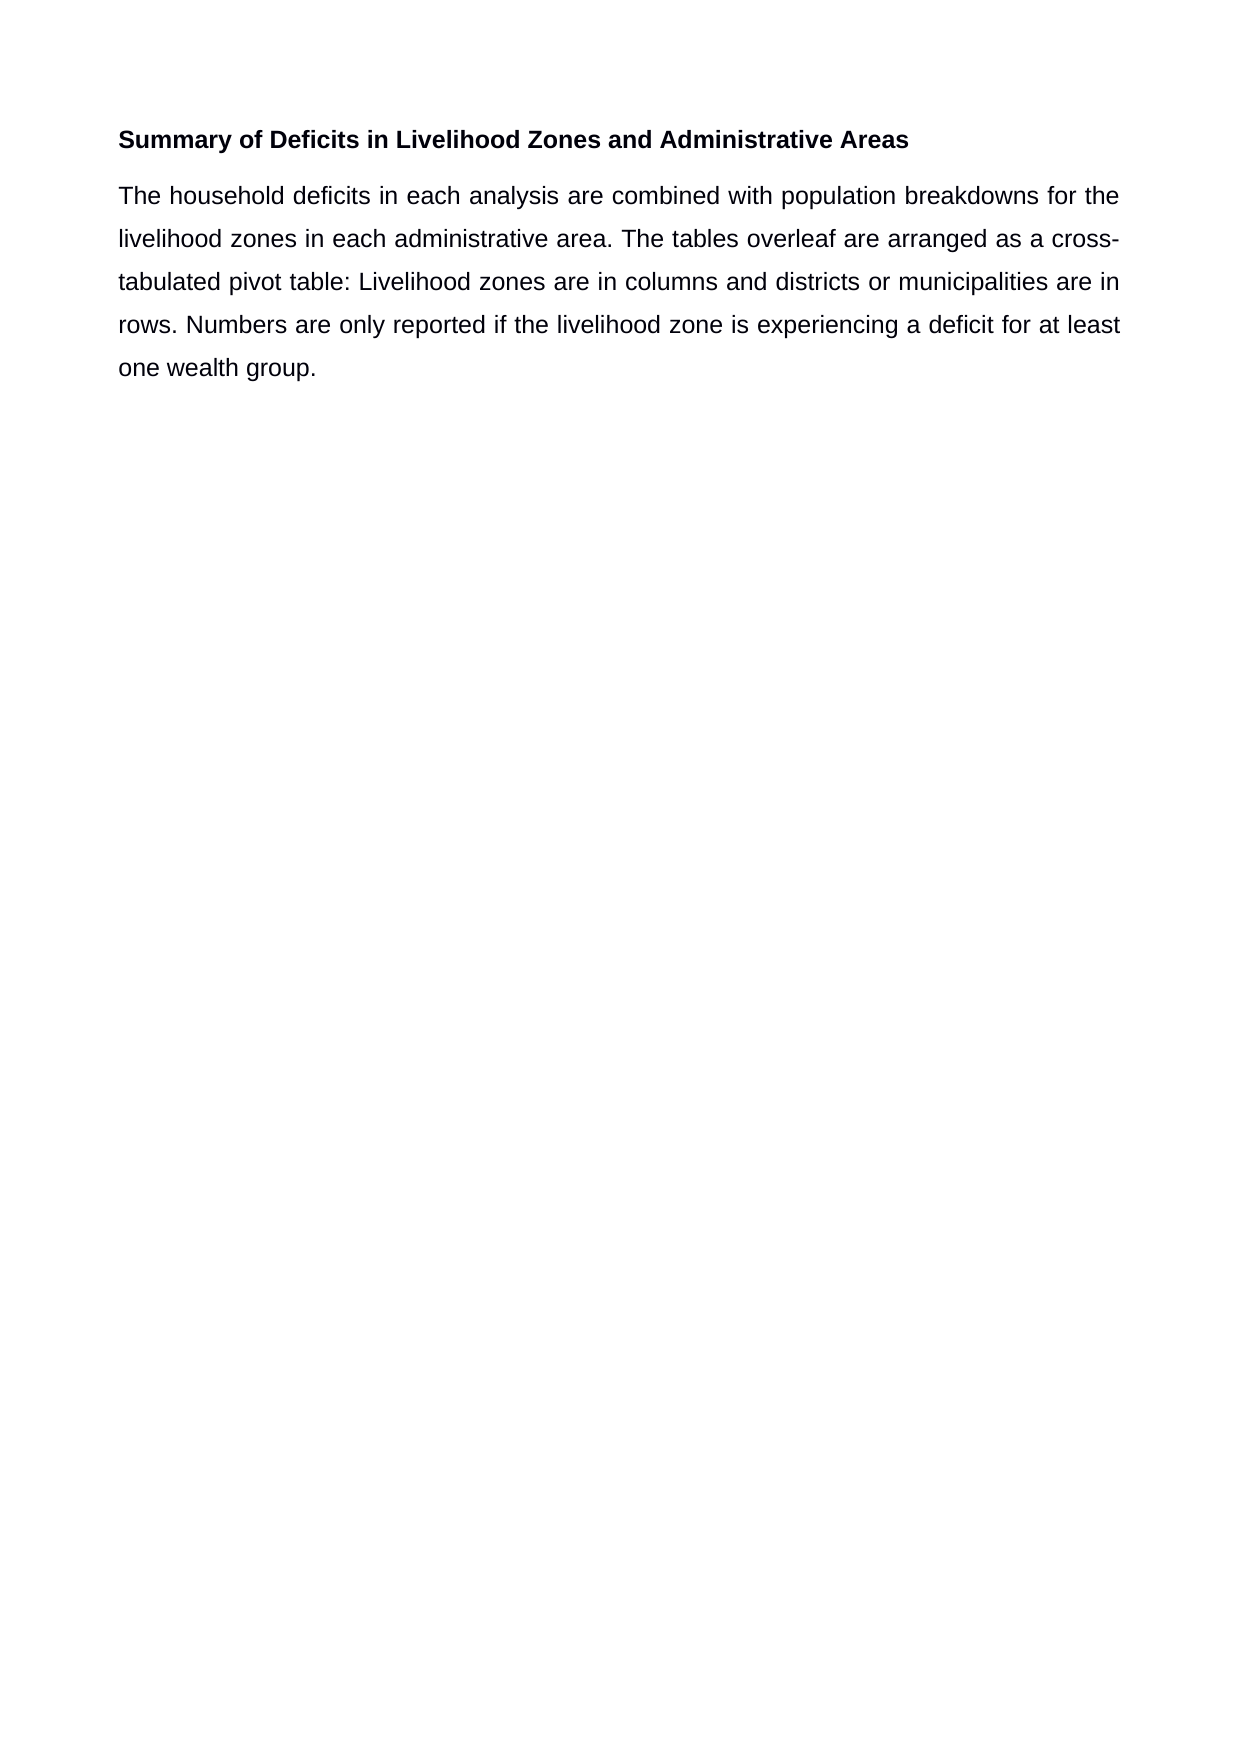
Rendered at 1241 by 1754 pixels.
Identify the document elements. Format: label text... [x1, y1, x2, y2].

text The household deficits in each analysis are combined with population breakdowns for the livelihood zones in each administrative area. The tables overleaf are arranged as a cross-tabulated pivot table: Livelihood zones are in columns and districts or municipalities are in rows. Numbers are only reported if the livelihood zone is experiencing a deficit for at least one wealth group. [118, 181, 1122, 382]
subtitle Summary of Deficits in Livelihood Zones and Administrative Areas [118, 125, 1122, 154]
